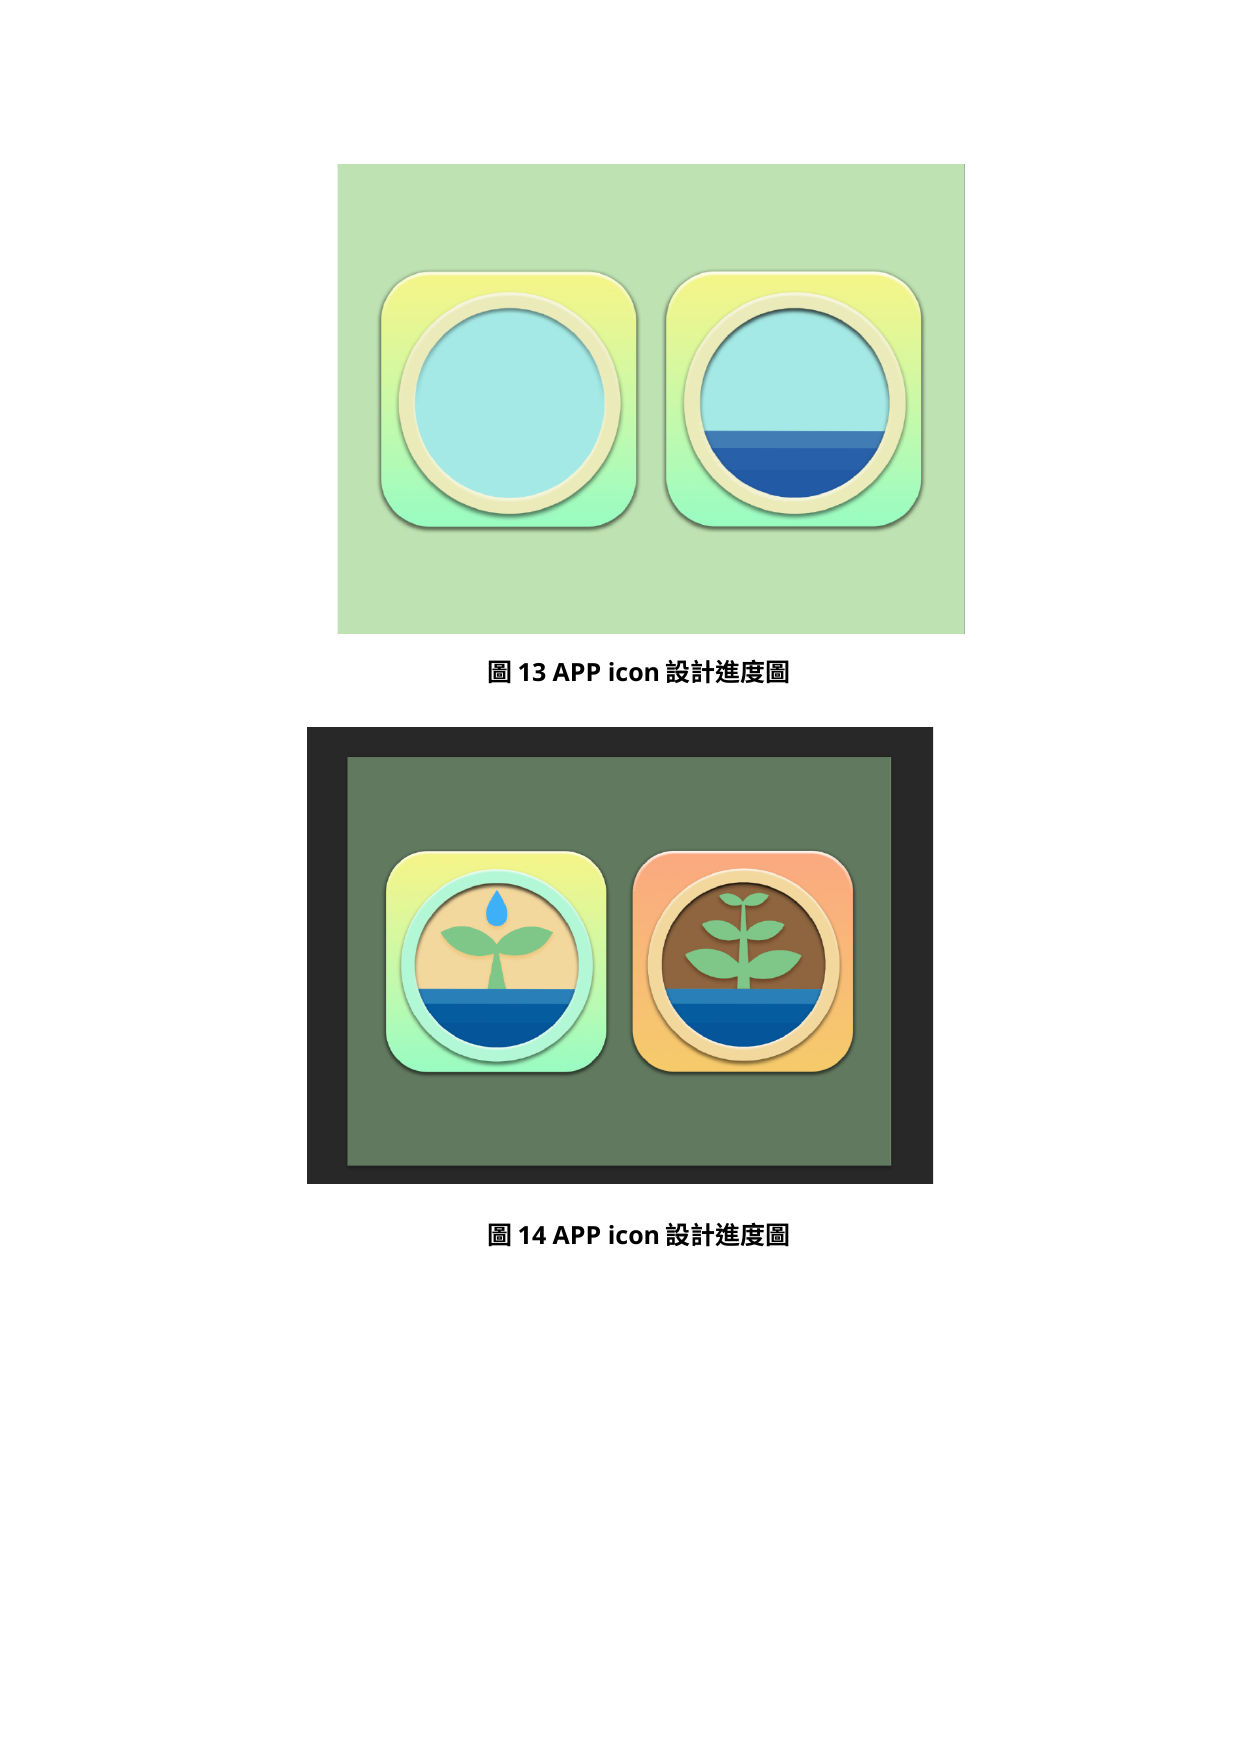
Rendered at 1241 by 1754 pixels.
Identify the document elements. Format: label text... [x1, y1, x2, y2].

picture [337, 164, 965, 634]
picture [307, 727, 934, 1184]
text 圖13 APP icon設計進度圖 [437, 652, 1053, 689]
text 圖14 APP icon設計進度圖 [437, 1214, 1053, 1252]
